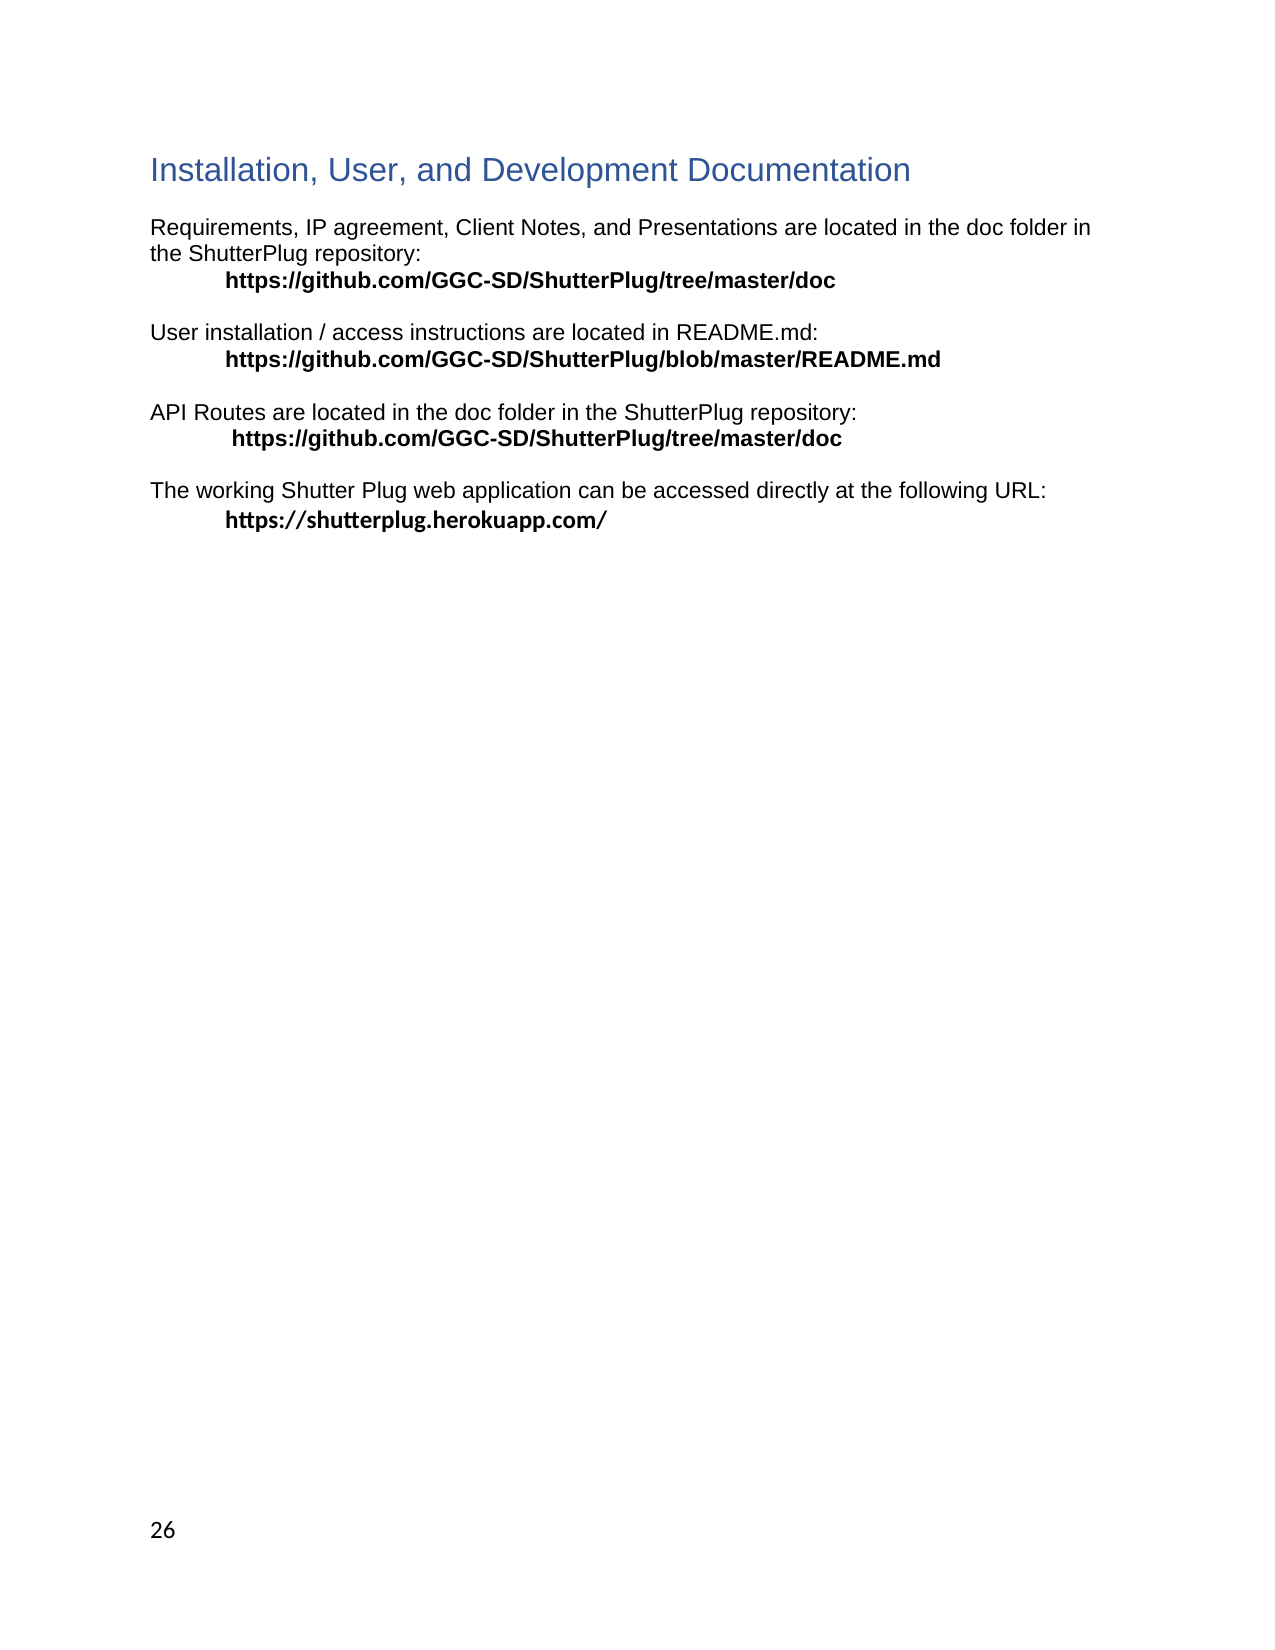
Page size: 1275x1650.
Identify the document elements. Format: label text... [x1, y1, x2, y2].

text https://github.com/GGC-SD/ShutterPlug/blob/master/README.md [150, 346, 1125, 372]
text The working Shutter Plug web application can be accessed directly at the following URL: [150, 477, 1125, 504]
text Requirements, IP agreement, Client Notes, and Presentations are located in the doc folder in the ShutterPlug repository: [150, 214, 1125, 267]
text https://github.com/GGC-SD/ShutterPlug/tree/master/doc [150, 425, 1125, 451]
text User installation / access instructions are located in README.md: [150, 319, 1125, 346]
text https://shutterplug.herokuapp.com/ [150, 504, 1125, 534]
text API Routes are located in the doc folder in the ShutterPlug repository: [150, 398, 1125, 425]
text https://github.com/GGC-SD/ShutterPlug/tree/master/doc [150, 267, 1125, 293]
subtitle Installation, User, and Development Documentation [150, 150, 1125, 188]
